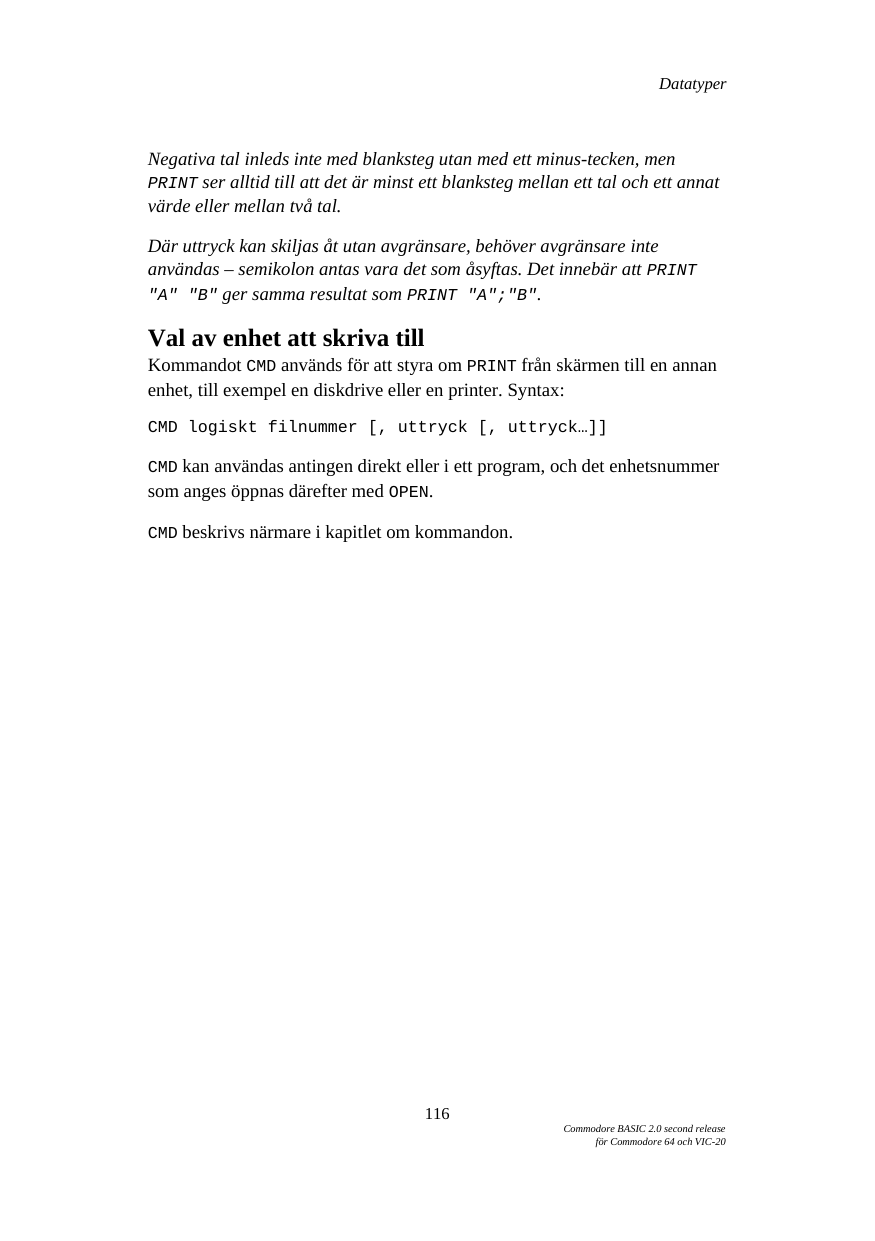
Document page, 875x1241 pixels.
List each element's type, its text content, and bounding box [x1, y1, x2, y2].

text Kommandot CMD används för att styra om PRINT från skärmen till en annan enhet, till exempel en diskdrive eller en printer. Syntax: [148, 354, 726, 400]
text CMD beskrivs närmare i kapitlet om kommandon. [148, 521, 726, 543]
text CMD kan användas antingen direkt eller i ett program, och det enhetsnummer som anges öppnas därefter med OPEN. [148, 455, 726, 502]
text Negativa tal inleds inte med blanksteg utan med ett minus-tecken, men PRINT ser alltid till att det är minst ett blanksteg mellan ett tal och ett annat värde eller mellan två tal. [148, 148, 726, 217]
text CMD logiskt filnummer [, uttryck [, uttryck…]] [148, 418, 726, 437]
text Där uttryck kan skiljas åt utan avgränsare, behöver avgränsare inte användas – semikolon antas vara det som åsyftas. Det innebär att PRINT "A" "B" ger samma resultat som PRINT "A";"B". [148, 235, 726, 305]
subtitle Val av enhet att skriva till [148, 323, 726, 352]
